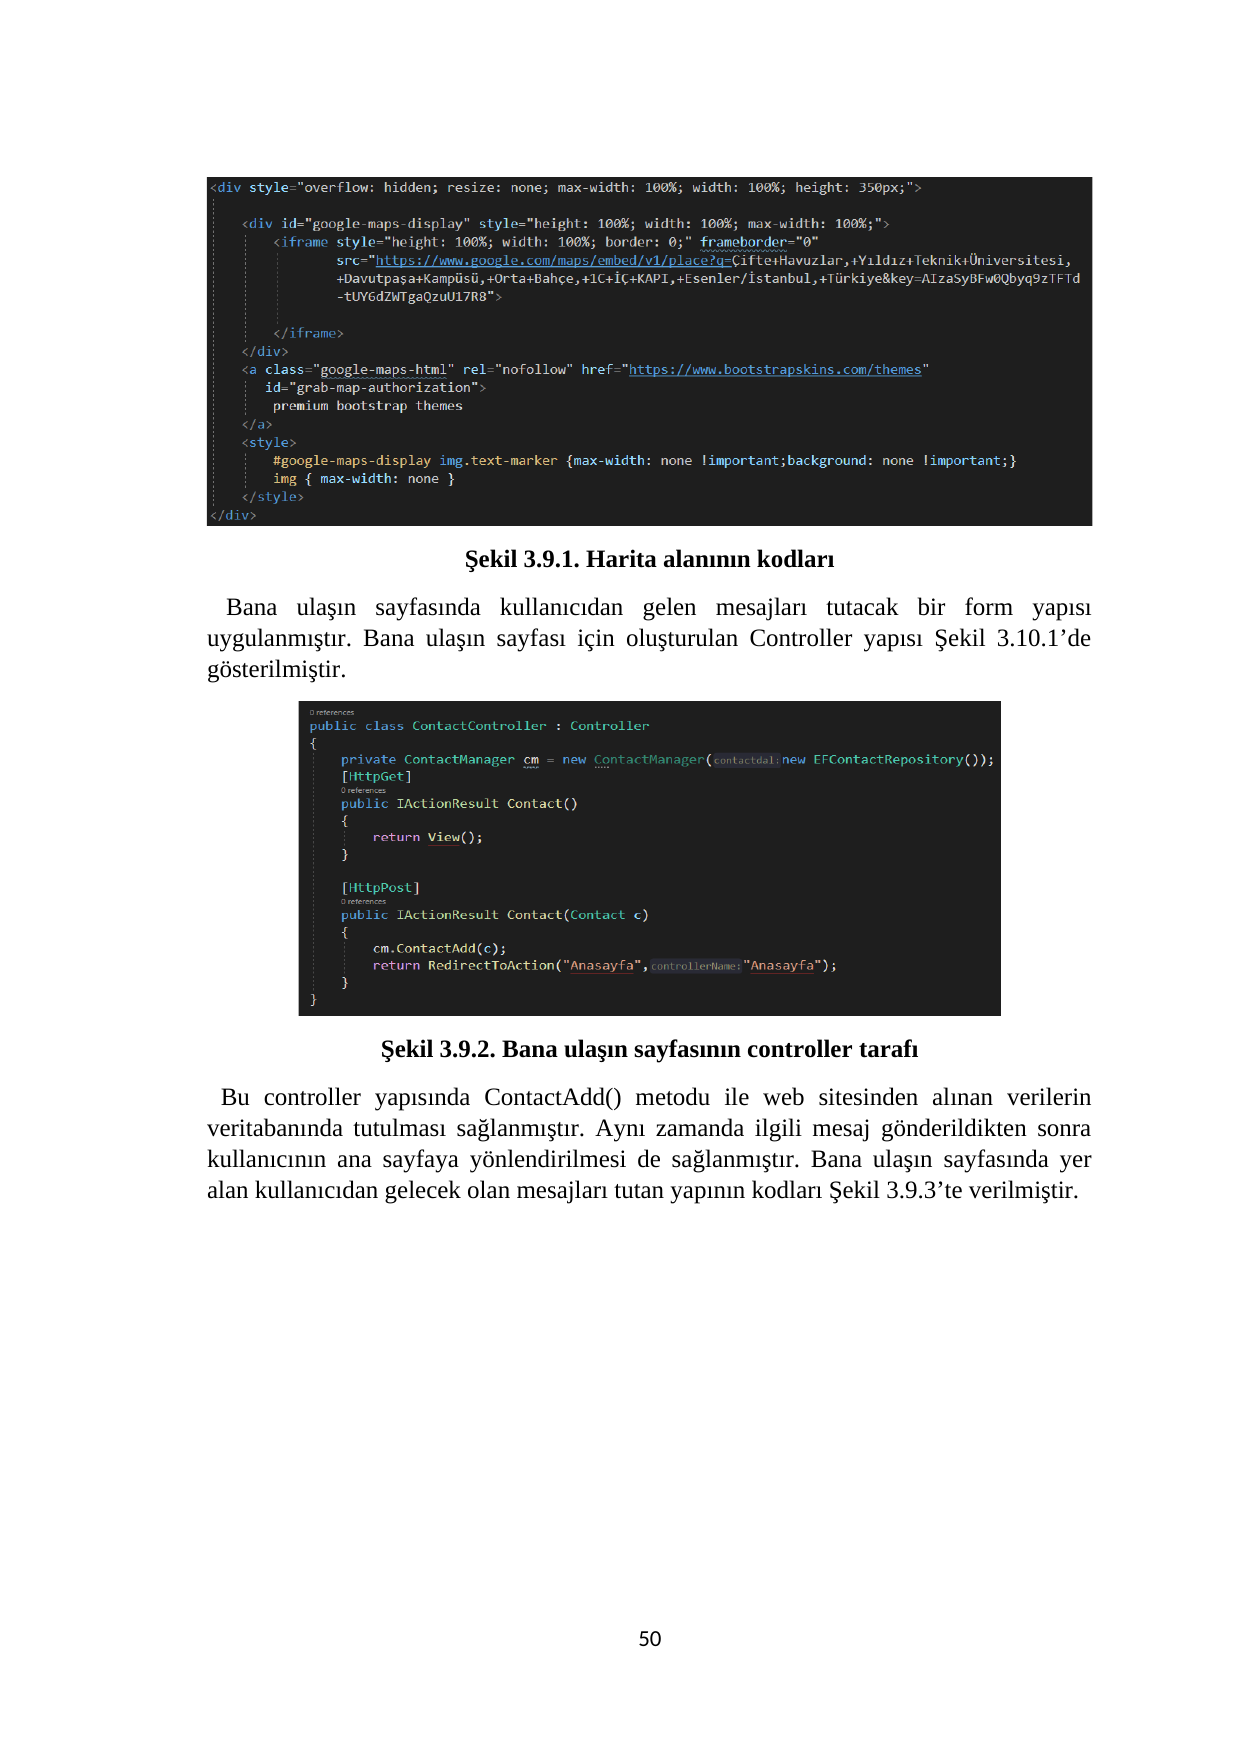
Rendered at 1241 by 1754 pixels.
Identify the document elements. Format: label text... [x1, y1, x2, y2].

picture [298, 701, 1001, 1016]
text Bana ulaşın sayfasında kullanıcıdan gelen mesajları tutacak bir form yapısı uygulanmıştır. Bana ulaşın sayfası için oluşturulan Controller yapısı Şekil 3.10.1’de gösterilmiştir. [207, 592, 1092, 682]
text Şekil 3.9.1. Harita alanının kodları [207, 544, 1092, 573]
picture [206, 177, 1093, 526]
text Şekil 3.9.2. Bana ulaşın sayfasının controller tarafı [207, 1034, 1092, 1063]
text Bu controller yapısında ContactAdd() metodu ile web sitesinden alınan verilerin veritabanında tutulması sağlanmıştır. Aynı zamanda ilgili mesaj gönderildikten sonra kullanıcının ana sayfaya yönlendirilmesi de sağlanmıştır. Bana ulaşın sayfasında yer alan kullanıcıdan gelecek olan mesajları tutan yapının kodları Şekil 3.9.3’te verilmiştir. [207, 1082, 1092, 1204]
